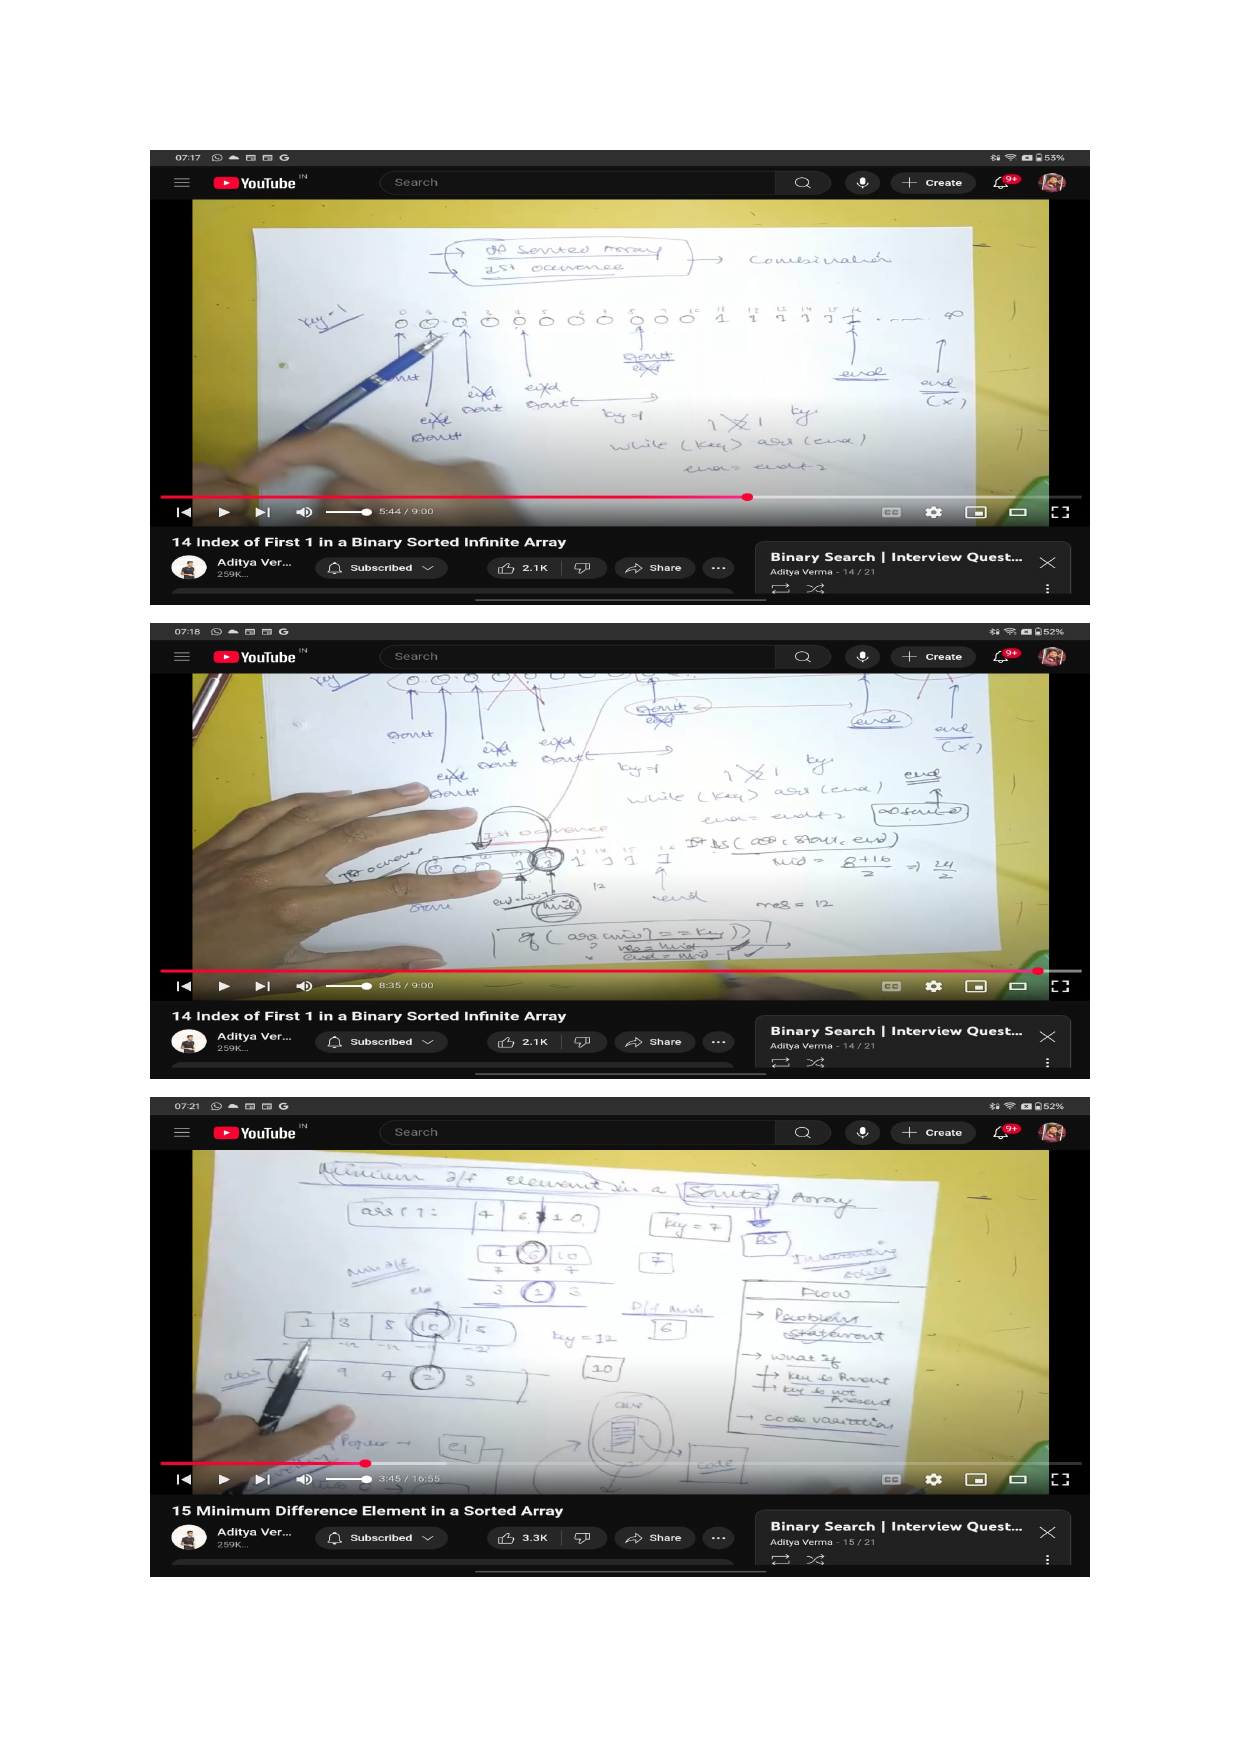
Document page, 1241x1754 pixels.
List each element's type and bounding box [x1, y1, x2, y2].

picture [150, 150, 1090, 605]
picture [150, 1097, 1090, 1577]
picture [150, 623, 1090, 1079]
